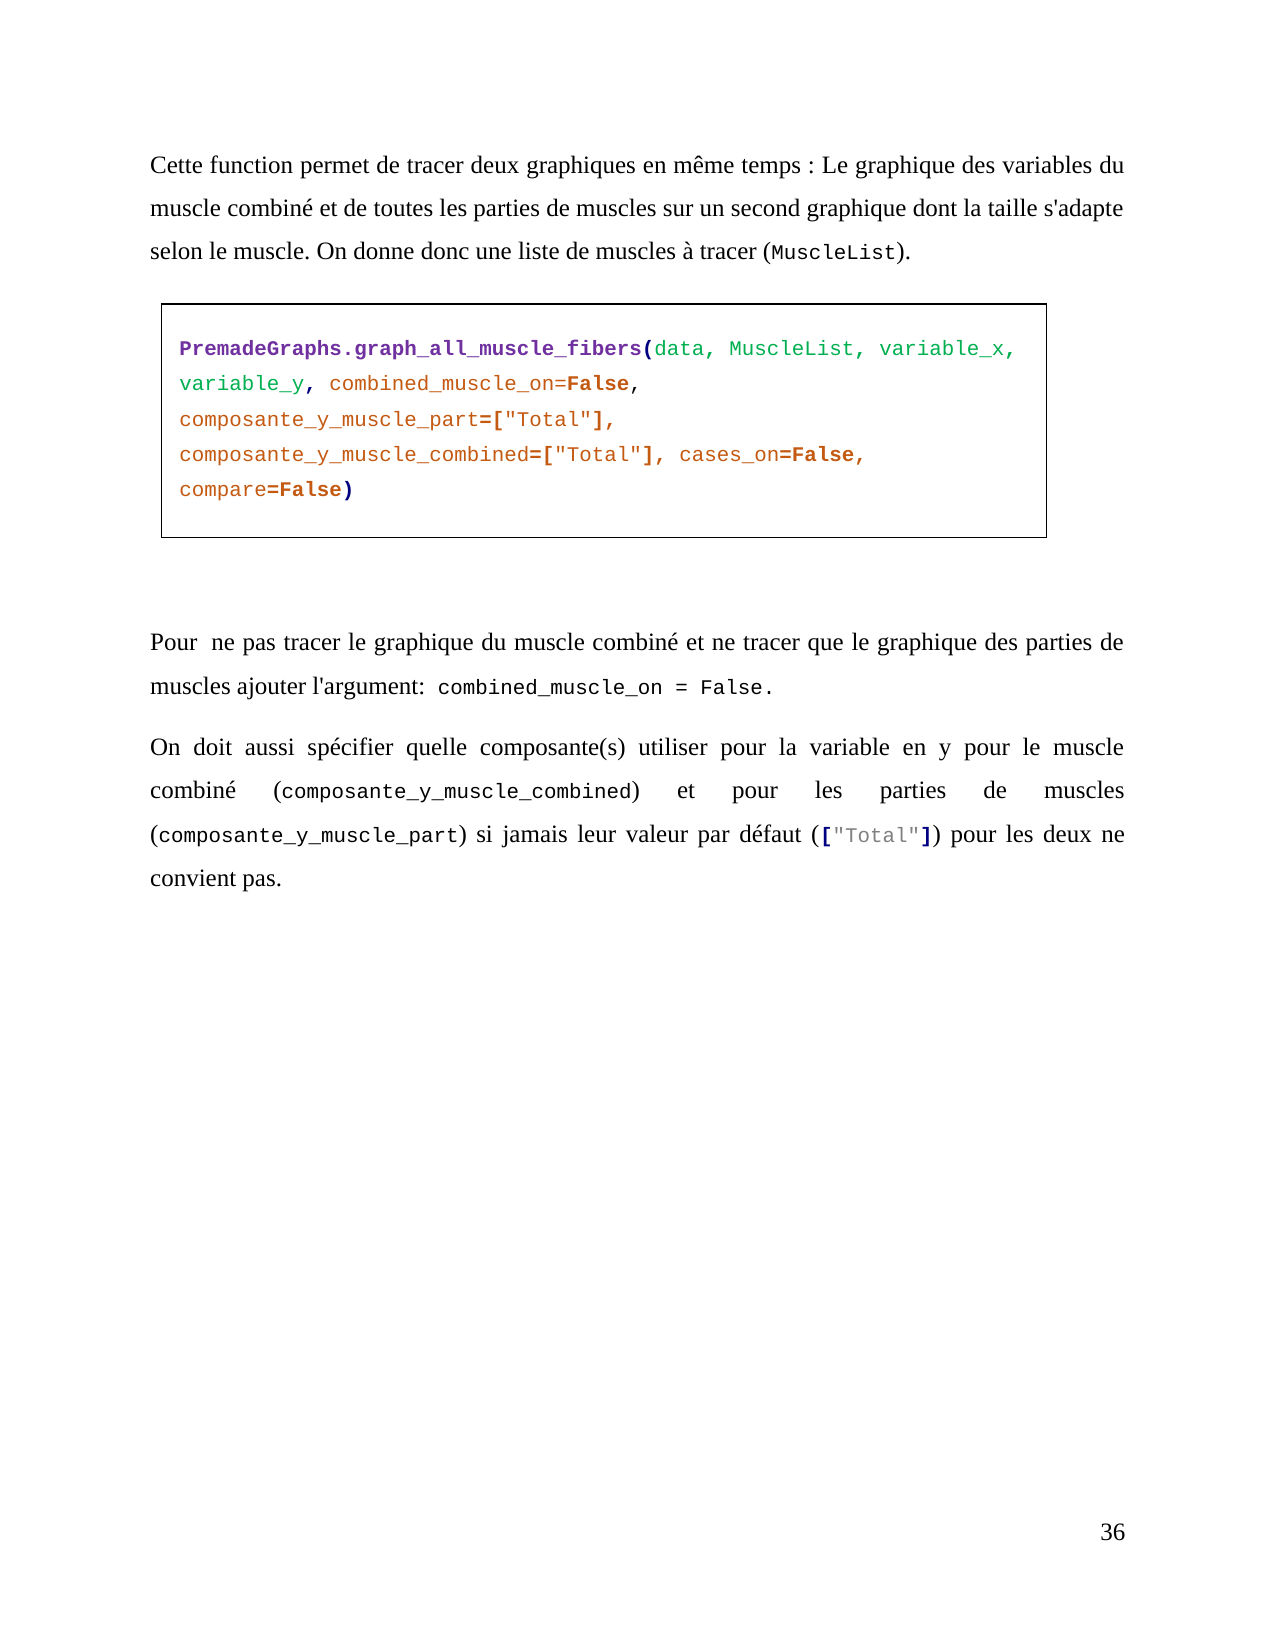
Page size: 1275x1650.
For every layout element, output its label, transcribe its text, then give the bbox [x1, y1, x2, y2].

text PremadeGraphs.graph_all_muscle_fibers(data, MuscleList, variable_x, variable_y, combined_muscle_on=False, composante_y_muscle_part=["Total"], composante_y_muscle_combined=["Total"], cases_on=False, compare=False) [162, 321, 1046, 520]
text Cette function permet de tracer deux graphiques en même temps : Le graphique des variables du muscle combiné et de toutes les parties de muscles sur un second graphique dont la taille s'adapte selon le muscle. On donne donc une liste de muscles à tracer (MuscleList). [150, 150, 1125, 266]
text On doit aussi spécifier quelle composante(s) utiliser pour la variable en y pour le muscle combiné (composante_y_muscle_combined) et pour les parties de muscles (composante_y_muscle_part) si jamais leur valeur par défaut (["Total"]) pour les deux ne convient pas. [150, 732, 1125, 892]
text Pour ne pas tracer le graphique du muscle combiné et ne tracer que le graphique des parties de muscles ajouter l'argument: combined_muscle_on = False. [150, 297, 1125, 701]
